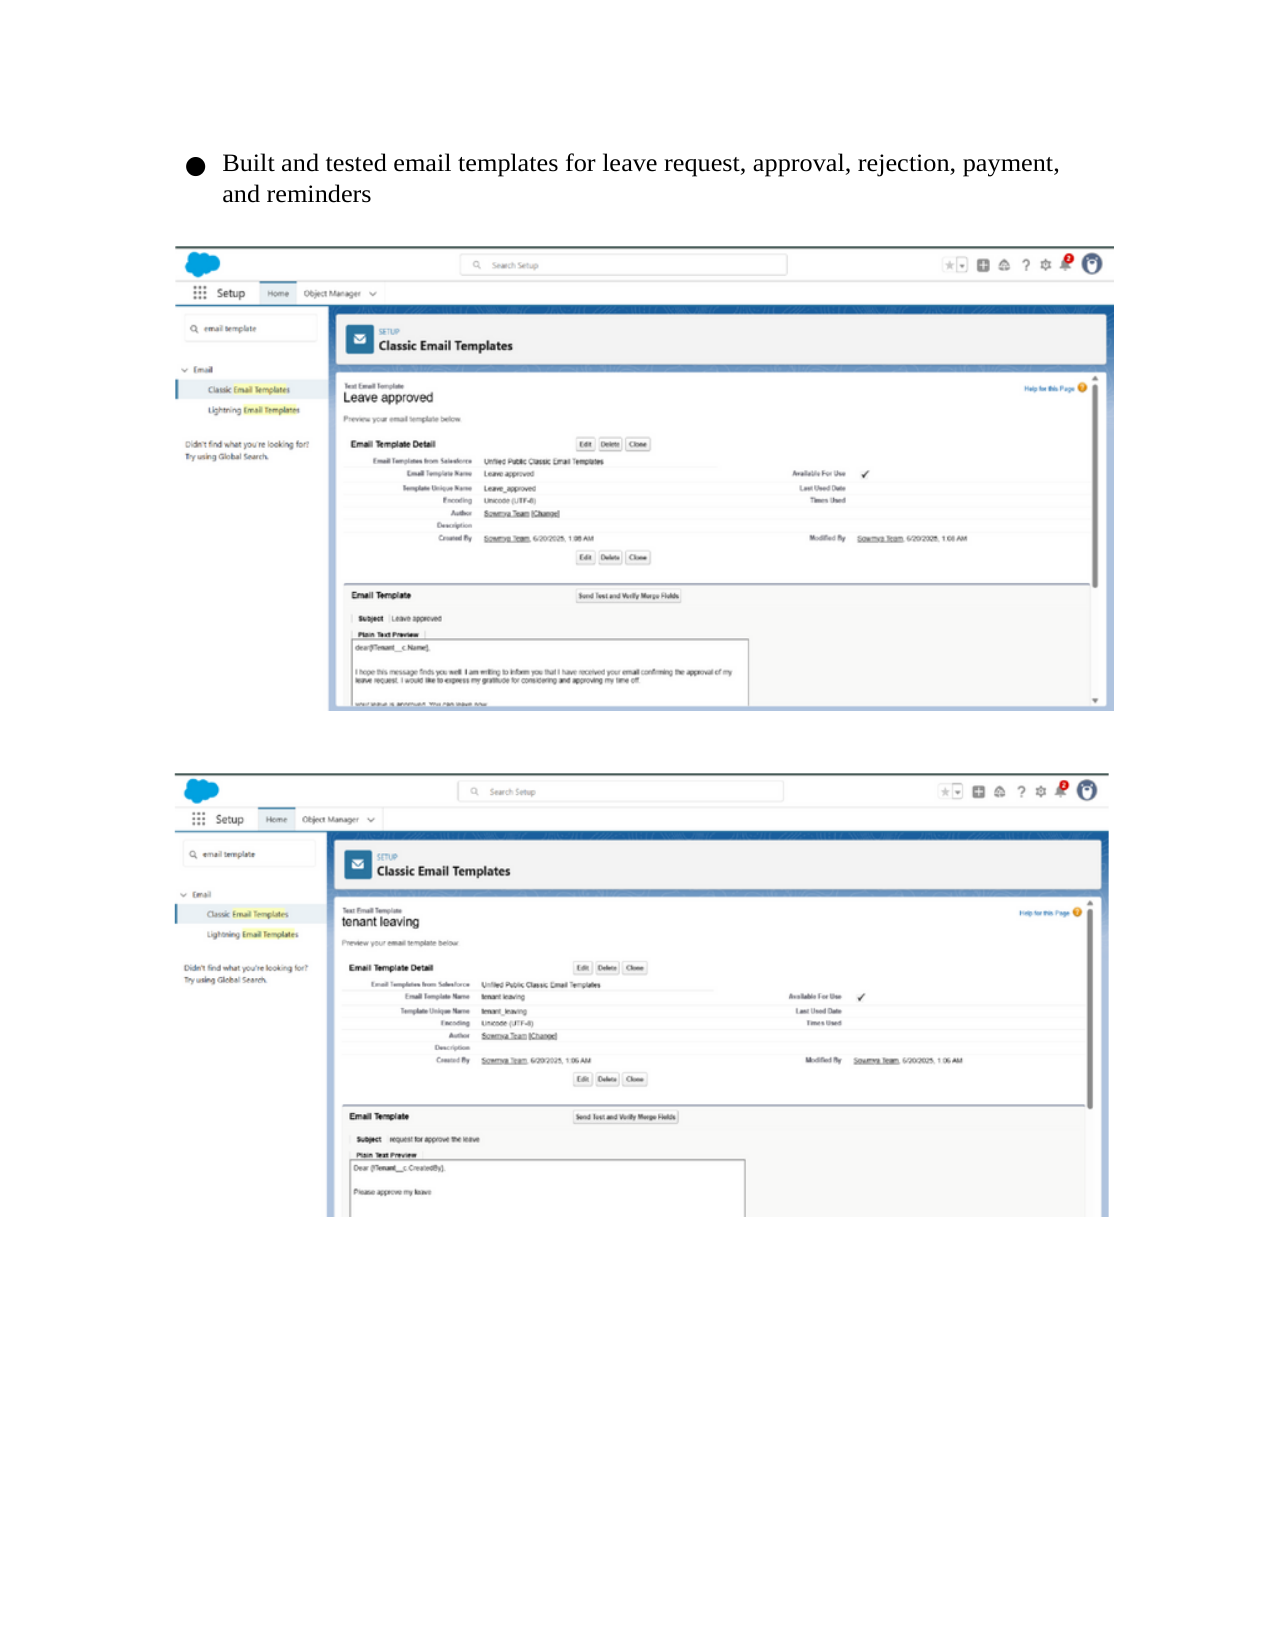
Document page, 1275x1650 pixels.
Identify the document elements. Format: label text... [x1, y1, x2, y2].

list Built and tested email templates for leave request, approval, rejection, payment, and reminders [184, 148, 1068, 208]
picture [175, 246, 1114, 711]
picture [174, 773, 1109, 1217]
